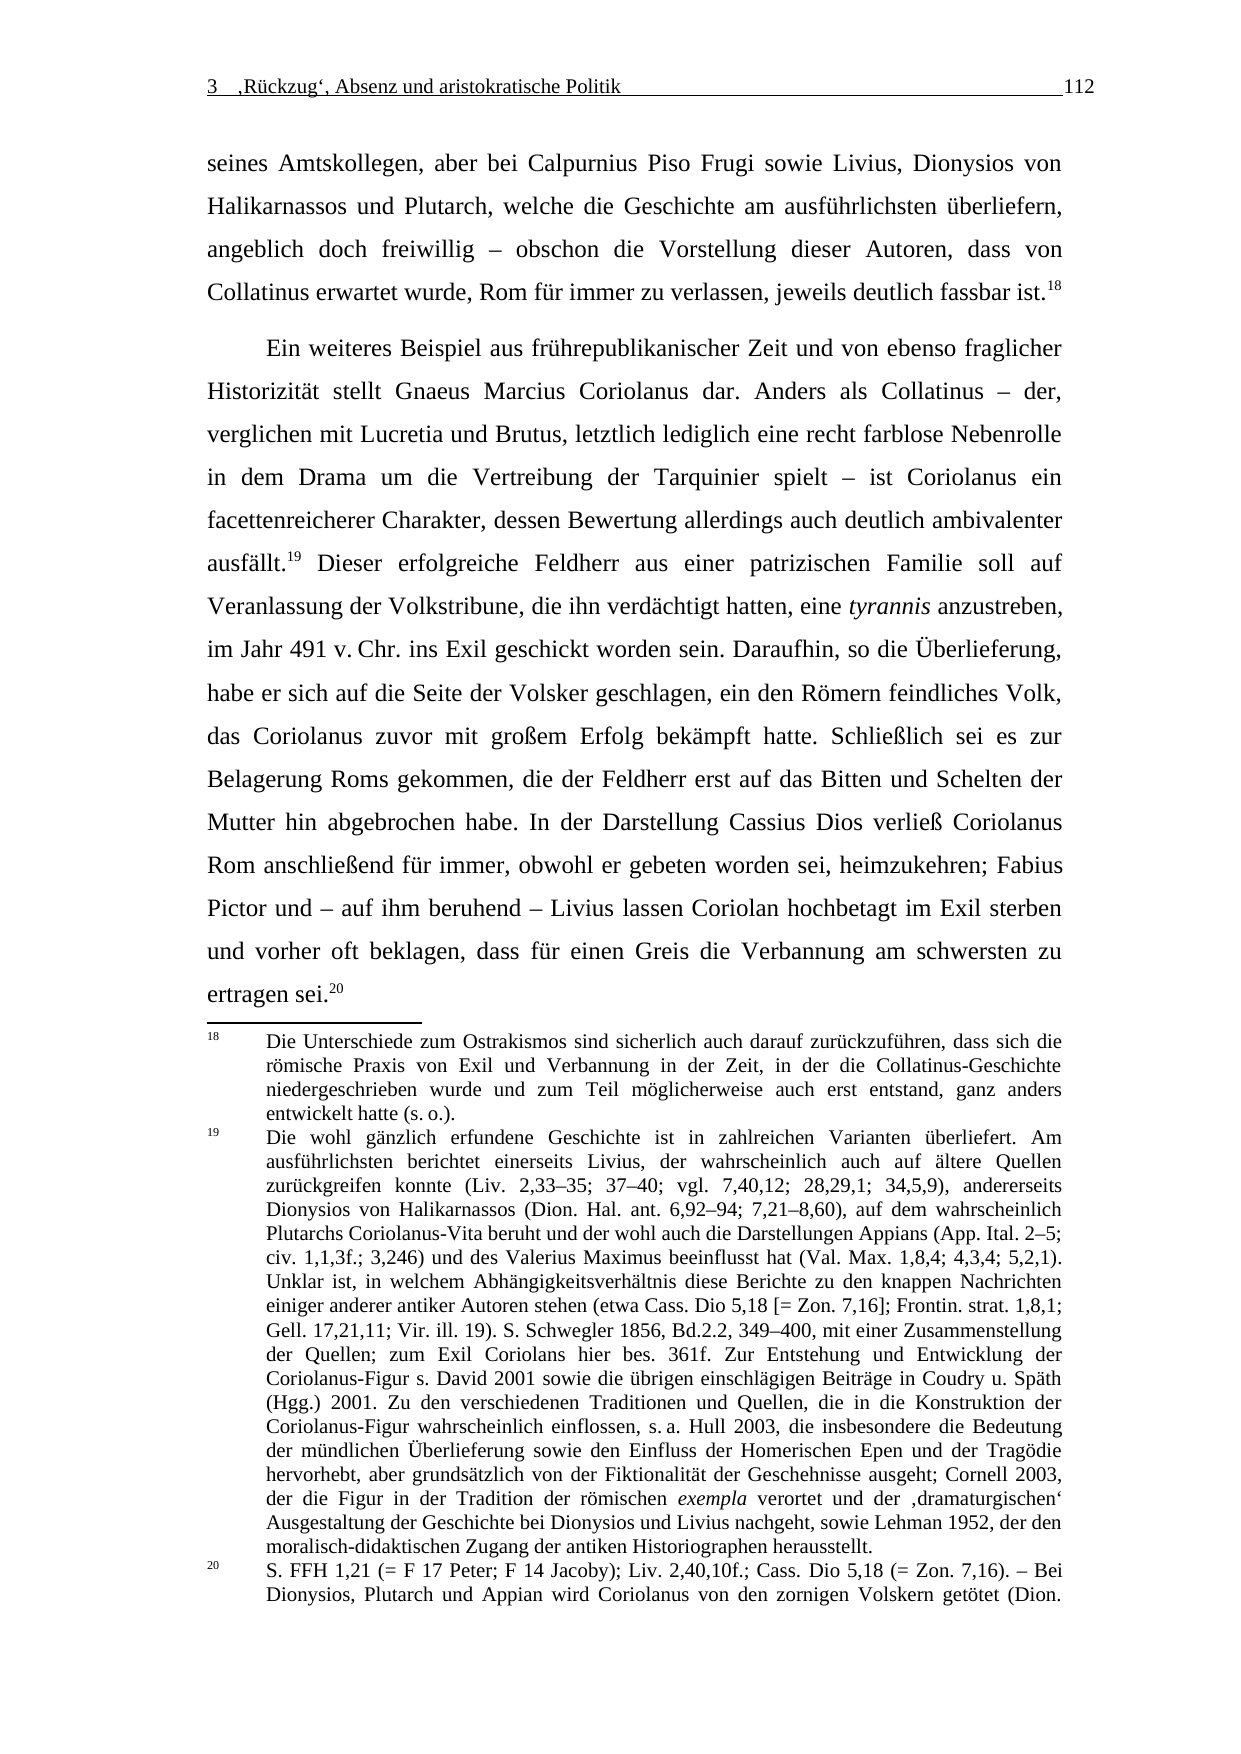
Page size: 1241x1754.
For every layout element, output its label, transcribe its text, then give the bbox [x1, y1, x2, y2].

text Letztlich speiste sich diese Geschichte wahrscheinlich aus Motiven, die auf Vorbilder der griechisch-hellenistischen Historiographie zurückgehen, deren generell große Bedeutung für die Anfänge und Ausbildung einer römischen Geschichtsschreibung die Forschung immer wieder betont. Hinsichtlich der Lucretia-Episode gilt dies konkret für die Vergewaltigungsgeschichte mit anschließender Revolution; doch auch für den freiwillig-unfreiwilligen Rückzug des Collatinus aus Rom zur Befriedung des Gemeinwesens hat die Forschung griechische Vorbilder wie den Ostrakismos diskutiert. Dennoch bestehen auch Unterschiede, die sich in der weiteren Entwicklung des Rückzugs-Motivs verstetigten: Der Ostrakismos war keineswegs ein freiwilliger Rückzug, sondern letztlich eine zeitlich begrenzte Verbannung, der ein regelrechtes Verfahren voranging; ferner durfte der Ostrakisierte sein Bürgerrecht und sein Vermögen weitestgehend behalten, und es war ihm erlaubt, nach einigen Jahren heimzukehren. Collatinus hingegen geht zwar unter Protest und auf Drängen seiner Mitbürger bzw. seines Amtskollegen, aber bei Calpurnius Piso Frugi sowie Livius, Dionysios von Halikarnassos und Plutarch, welche die Geschichte am ausführlichsten überliefern, angeblich doch freiwillig – obschon die Vorstellung dieser Autoren, dass von Collatinus erwartet wurde, Rom für immer zu verlassen, jeweils deutlich fassbar ist. [207, 148, 1063, 306]
text Ein weiteres Beispiel aus frührepublikanischer Zeit und von ebenso fraglicher Historizität stellt Gnaeus Marcius Coriolanus dar. Anders als Collatinus – der, verglichen mit Lucretia und Brutus, letztlich lediglich eine recht farblose Nebenrolle in dem Drama um die Vertreibung der Tarquinier spielt – ist Coriolanus ein facettenreicherer Charakter, dessen Bewertung allerdings auch deutlich ambivalenter ausfällt. Dieser erfolgreiche Feldherr aus einer patrizischen Familie soll auf Veranlassung der Volkstribune, die ihn verdächtigt hatten, eine tyrannis anzustreben, im Jahr 491 v. Chr. ins Exil geschickt worden sein. Daraufhin, so die Überlieferung, habe er sich auf die Seite der Volsker geschlagen, ein den Römern feindliches Volk, das Coriolanus zuvor mit großem Erfolg bekämpft hatte. Schließlich sei es zur Belagerung Roms gekommen, die der Feldherr erst auf das Bitten und Schelten der Mutter hin abgebrochen habe. In der Darstellung Cassius Dios verließ Coriolanus Rom anschließend für immer, obwohl er gebeten worden sei, heimzukehren; Fabius Pictor und – auf ihm beruhend – Livius lassen Coriolan hochbetagt im Exil sterben und vorher oft beklagen, dass für einen Greis die Verbannung am schwersten zu ertragen sei. [207, 333, 1063, 1008]
